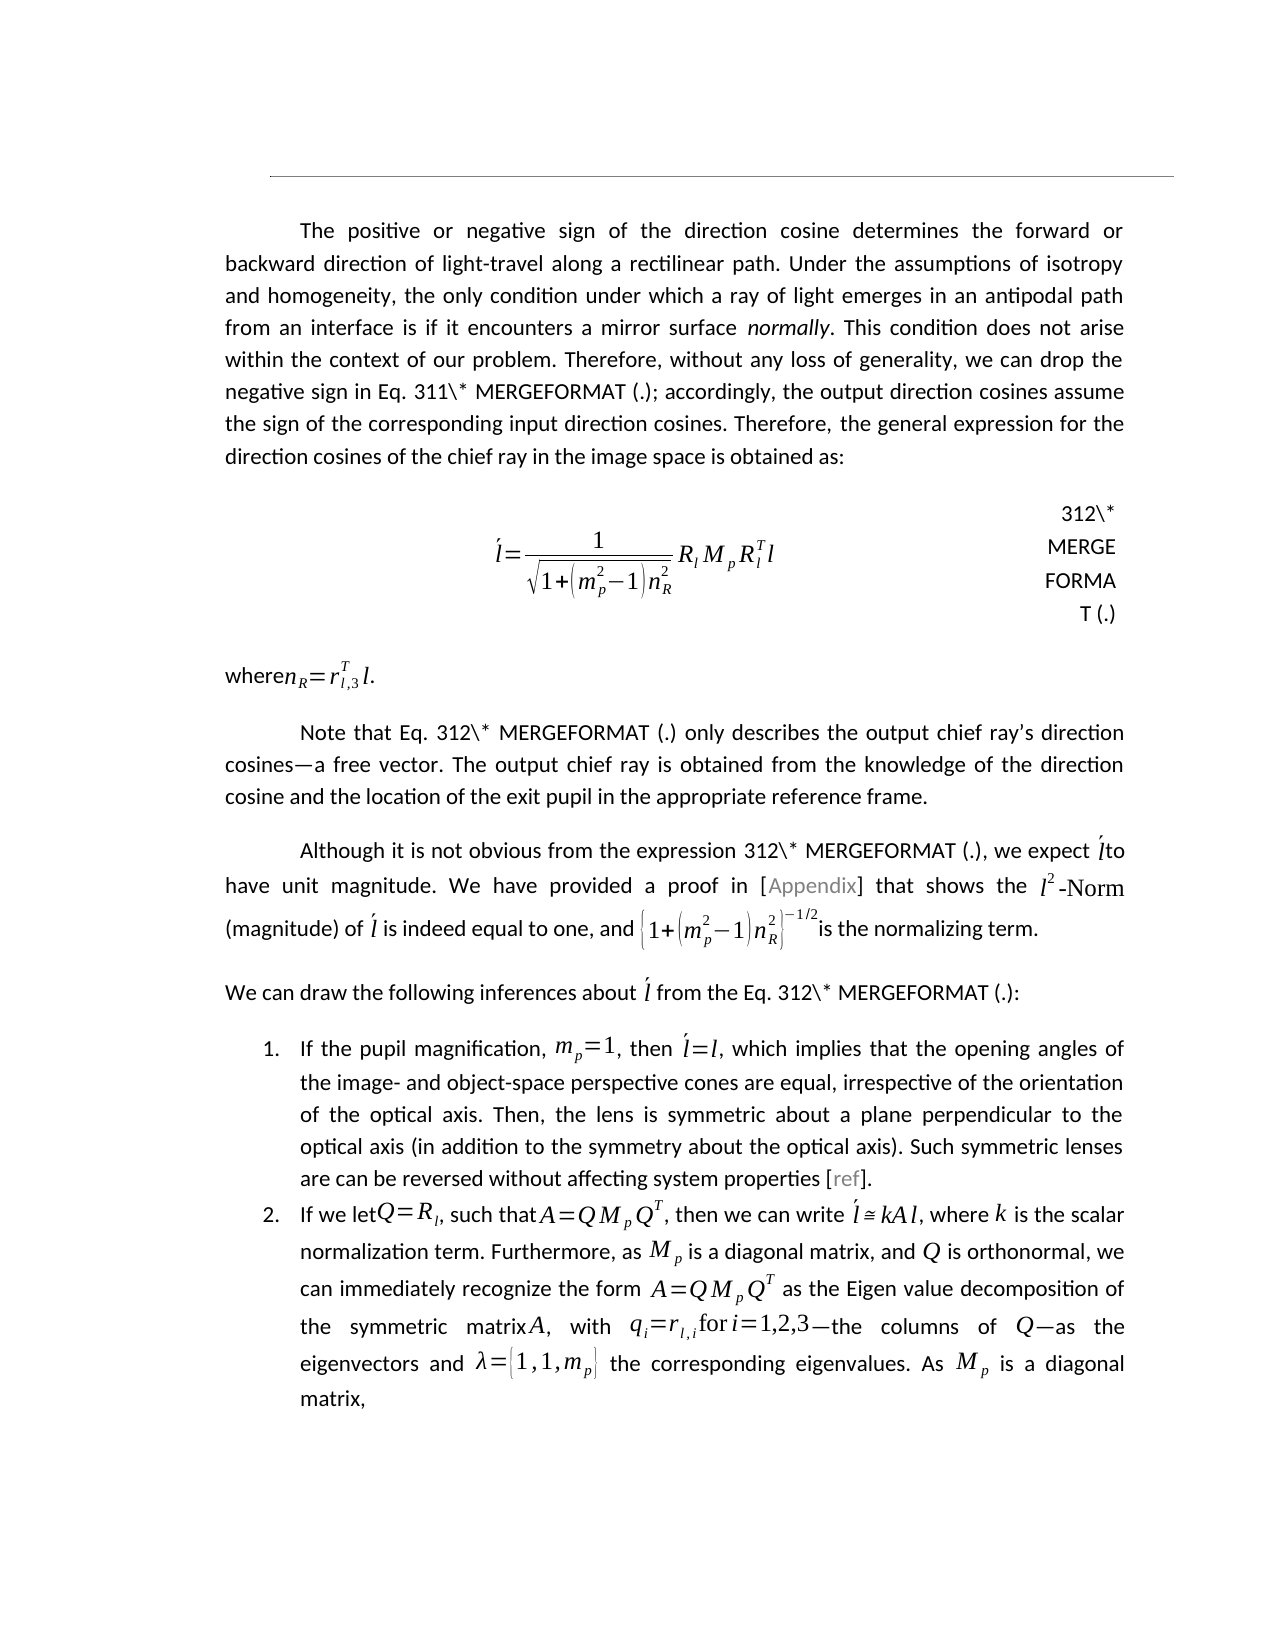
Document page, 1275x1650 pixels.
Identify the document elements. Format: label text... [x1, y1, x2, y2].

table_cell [221, 165, 1125, 216]
text The positive or negative sign of the direction cosine determines the forward or backward direction of light-travel along a rectilinear path. Under the assumptions of isotropy and homogeneity, the only condition under which a ray of light emerges in an antipodal path from an interface is if it encounters a mirror surface normally. This condition does not arise within the context of our problem. Therefore, without any loss of generality, we can drop the negative sign in Eq. (3.11); accordingly, the output direction cosines assume the sign of the corresponding input direction cosines. Therefore, the general expression for the direction cosines of the chief ray in the image space is obtained as: [225, 216, 1125, 470]
text where. [225, 658, 1125, 693]
table_header [225, 495, 1044, 658]
list If the pupil magnification, , then , which implies that the opening angles of the image- and object-space perspective cones are equal, irrespective of the orientation of the optical axis. Then, the lens is symmetric about a plane perpendicular to the optical axis (in addition to the symmetry about the optical axis). Such symmetric lenses are can be reversed without affecting system properties [ref]. [262, 1032, 1125, 1192]
table_header [1044, 495, 1116, 658]
list If we let, such that, then we can write , where is the scalar normalization term. Furthermore, as is a diagonal matrix, and is orthonormal, we can immediately recognize the form as the Eigen value decomposition of the symmetric matrix, with —the columns of —as the eigenvectors and the corresponding eigenvalues. As is a diagonal matrix, [262, 1196, 1125, 1412]
text We can draw the following inferences about from the Eq. (3.12): [225, 976, 1125, 1007]
text Although it is not obvious from the expression (3.12), we expect to have unit magnitude. We have provided a proof in [Appendix] that shows the (magnitude) of is indeed equal to one, and is the normalizing term. [225, 835, 1125, 951]
text Note that Eq. (3.12) only describes the output chief ray’s direction cosines—a free vector. The output chief ray is obtained from the knowledge of the direction cosine and the location of the exit pupil in the appropriate reference frame. [225, 718, 1125, 810]
